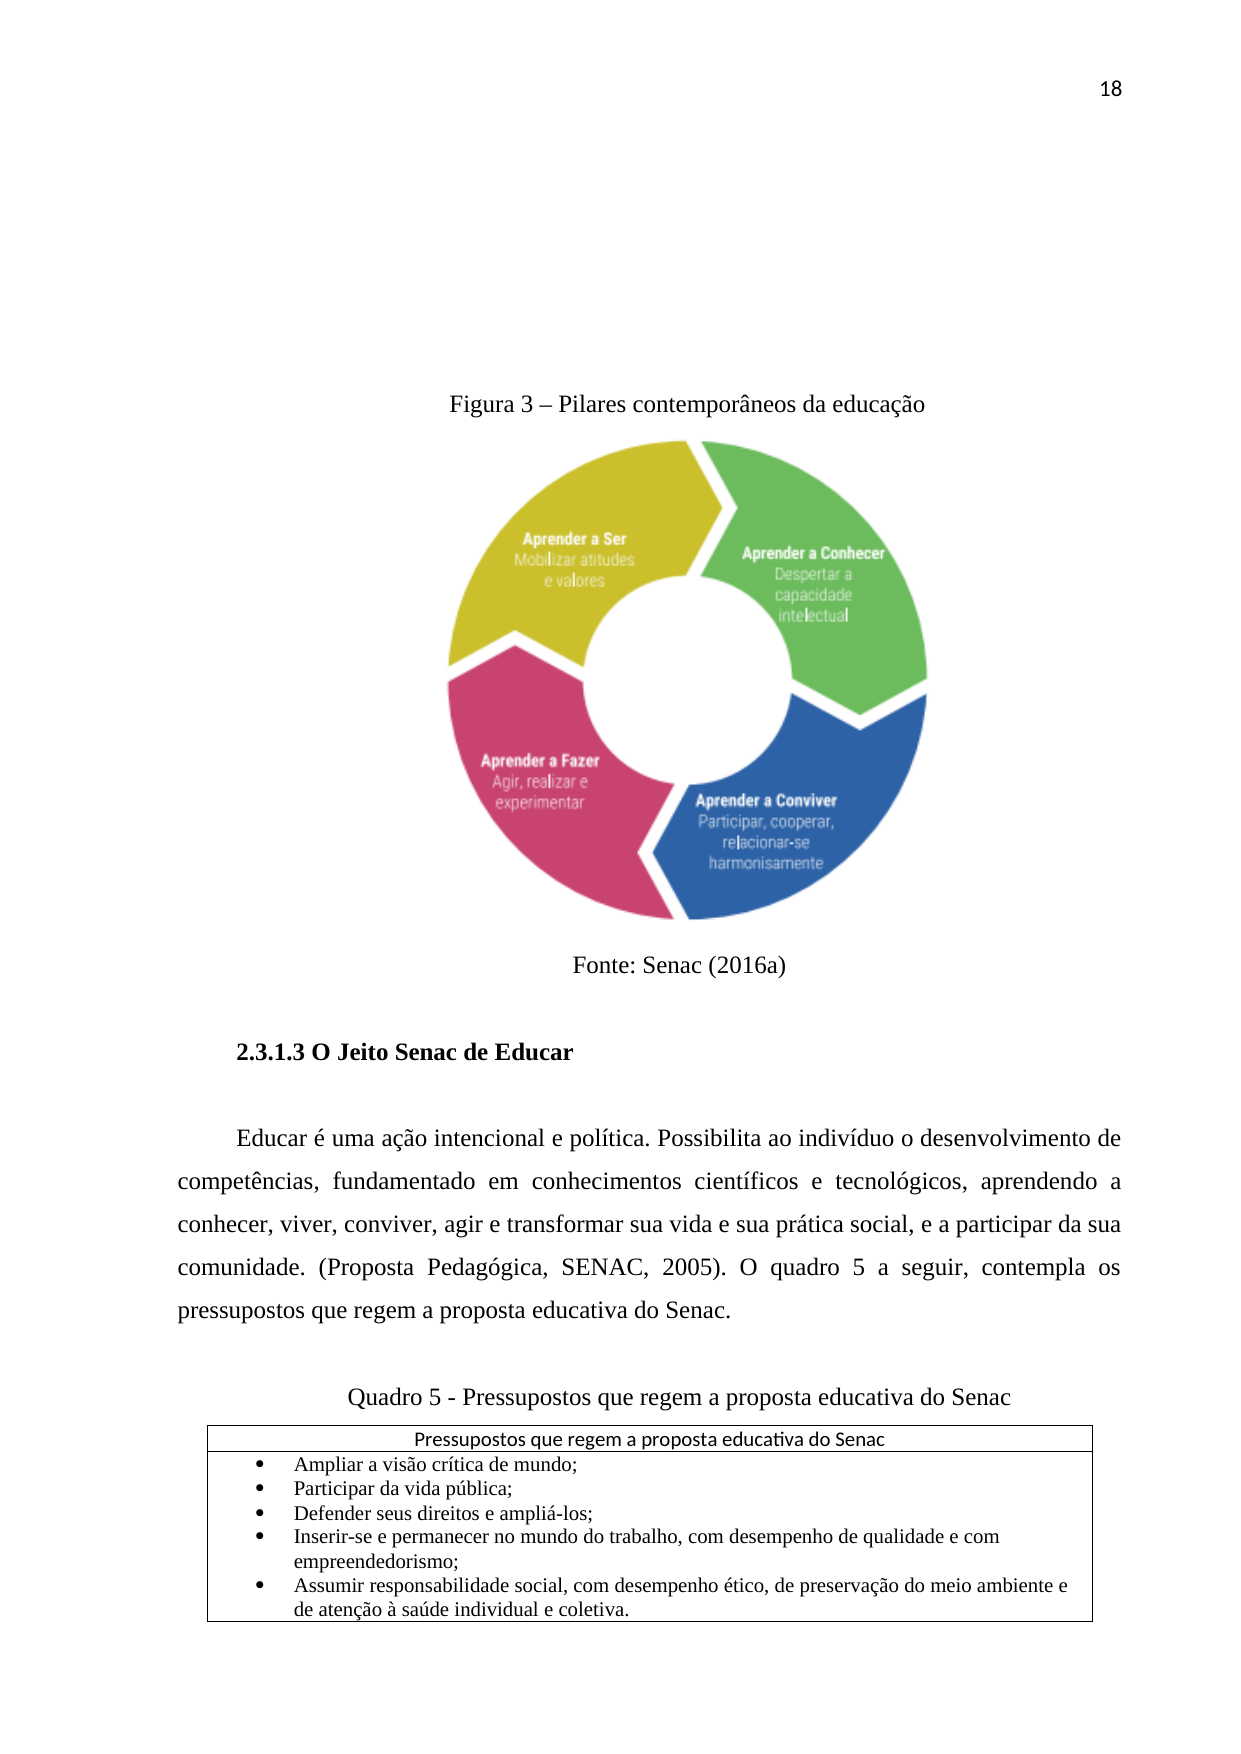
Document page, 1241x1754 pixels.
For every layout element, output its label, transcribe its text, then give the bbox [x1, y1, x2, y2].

text Quadro 5 - Pressupostos que regem a proposta educativa do Senac [177, 1382, 1122, 1410]
table_header Pressupostos que regem a proposta educativa do Senac [208, 1426, 1092, 1451]
list Figura 3 – Pilares contemporâneos da educação [252, 389, 1122, 417]
text Fonte: Senac (2016a) [177, 950, 1122, 979]
table_cell Ampliar a visão crítica de mundo; Participar da vida pública; Defender seus direitos e ampliá-los; Inserir-se e permanecer no mundo do trabalho, com desempenho de qualidade e com empreendedorismo; Assumir responsabilidade social, com desempenho ético, de preservação do meio ambiente e de atenção à saúde individual e coletiva. [208, 1452, 1092, 1621]
text 2.3.1.3 O Jeito Senac de Educar [177, 1037, 1122, 1065]
picture [346, 419, 1028, 932]
text Educar é uma ação intencional e política. Possibilita ao indivíduo o desenvolvimento de competências, fundamentado em conhecimentos científicos e tecnológicos, aprendendo a conhecer, viver, conviver, agir e transformar sua vida e sua prática social, e a participar da sua comunidade. (Proposta Pedagógica, SENAC, 2005). O quadro 5 a seguir, contempla os pressupostos que regem a proposta educativa do Senac. [177, 1123, 1122, 1324]
